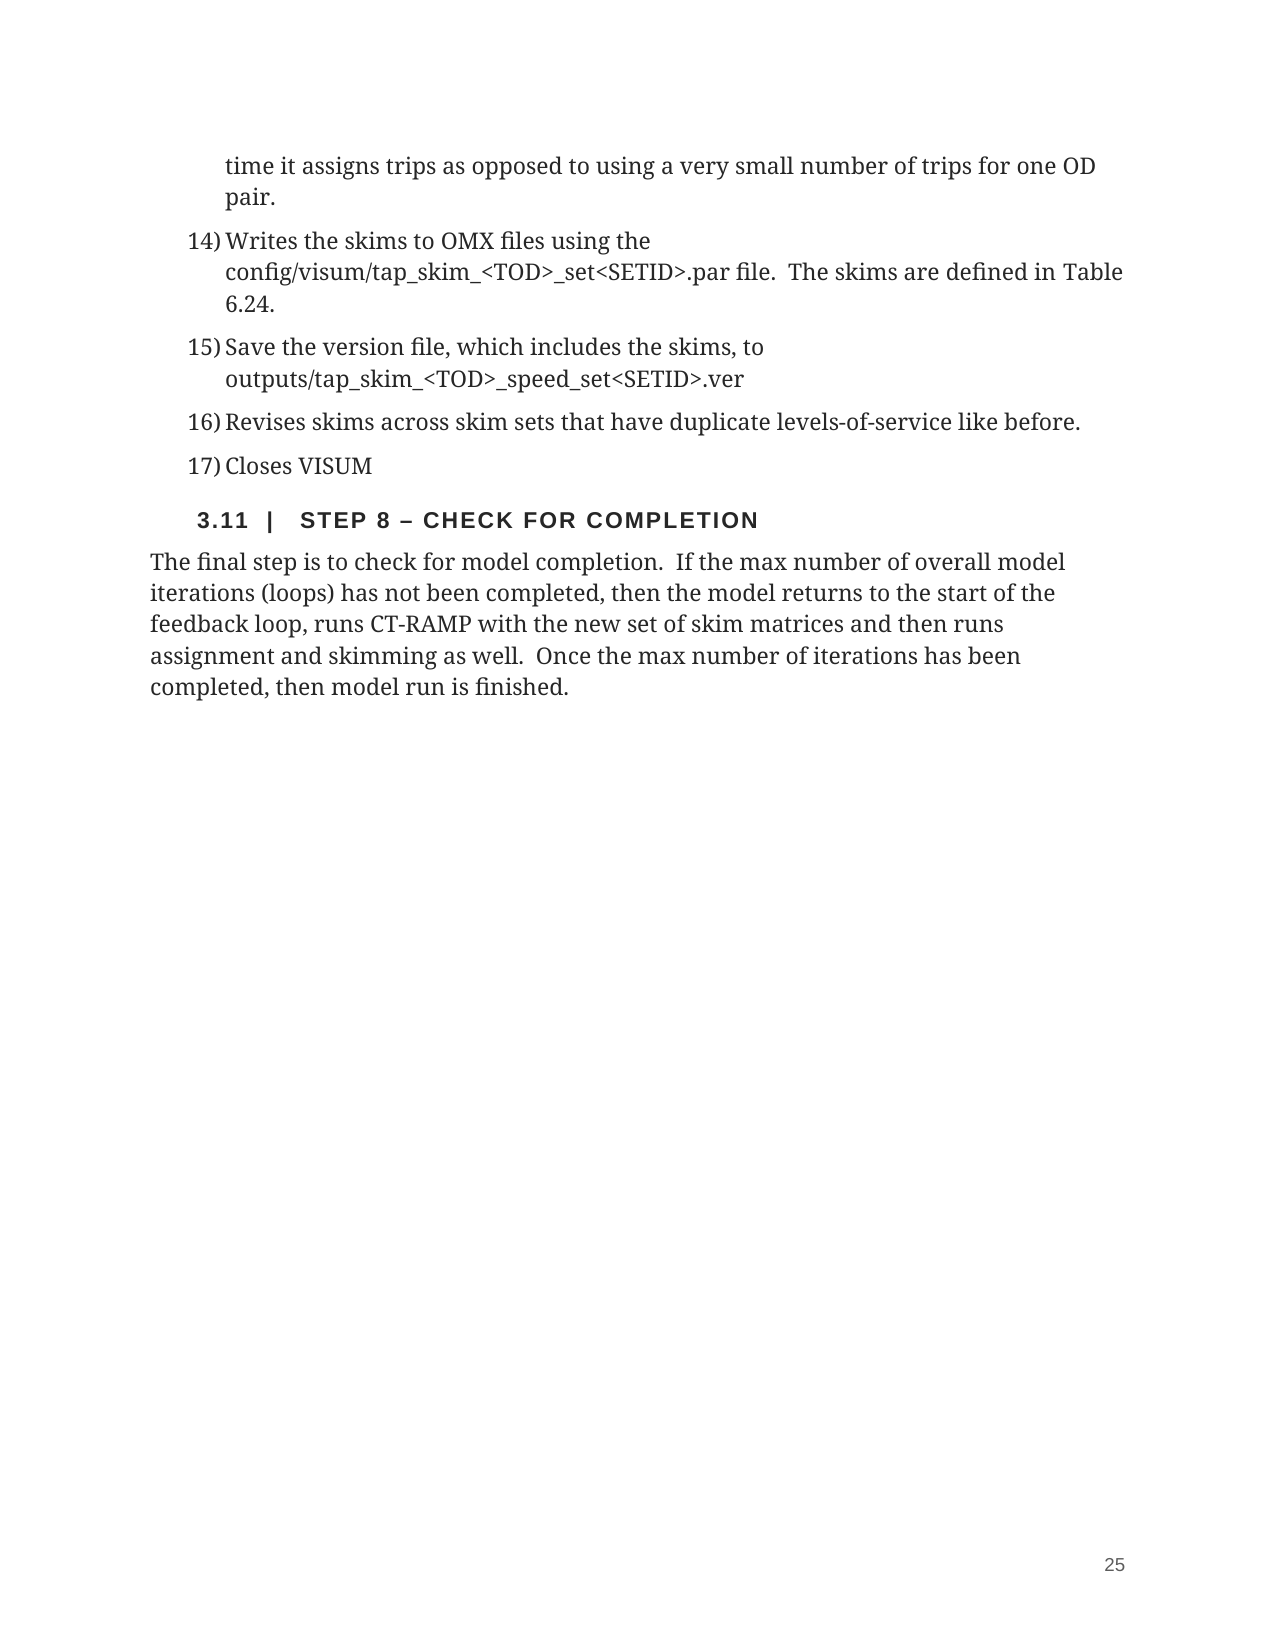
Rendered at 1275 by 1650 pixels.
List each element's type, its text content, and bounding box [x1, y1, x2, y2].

text The final step is to check for model completion. If the max number of overall model iterations (loops) has not been completed, then the model returns to the start of the feedback loop, runs CT-RAMP with the new set of skim matrices and then runs assignment and skimming as well. Once the max number of iterations has been completed, then model run is finished. [150, 546, 1125, 702]
list Closes VISUM [187, 450, 1125, 481]
list Revises skims across skim sets that have duplicate levels-of-service like before. [187, 406, 1125, 437]
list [187, 150, 1125, 212]
subtitle STEP 8 – Check for Completion [197, 502, 1125, 533]
list Save the version file, which includes the skims, to outputs/tap_skim_<TOD>_speed_set<SETID>.ver [187, 331, 1125, 394]
